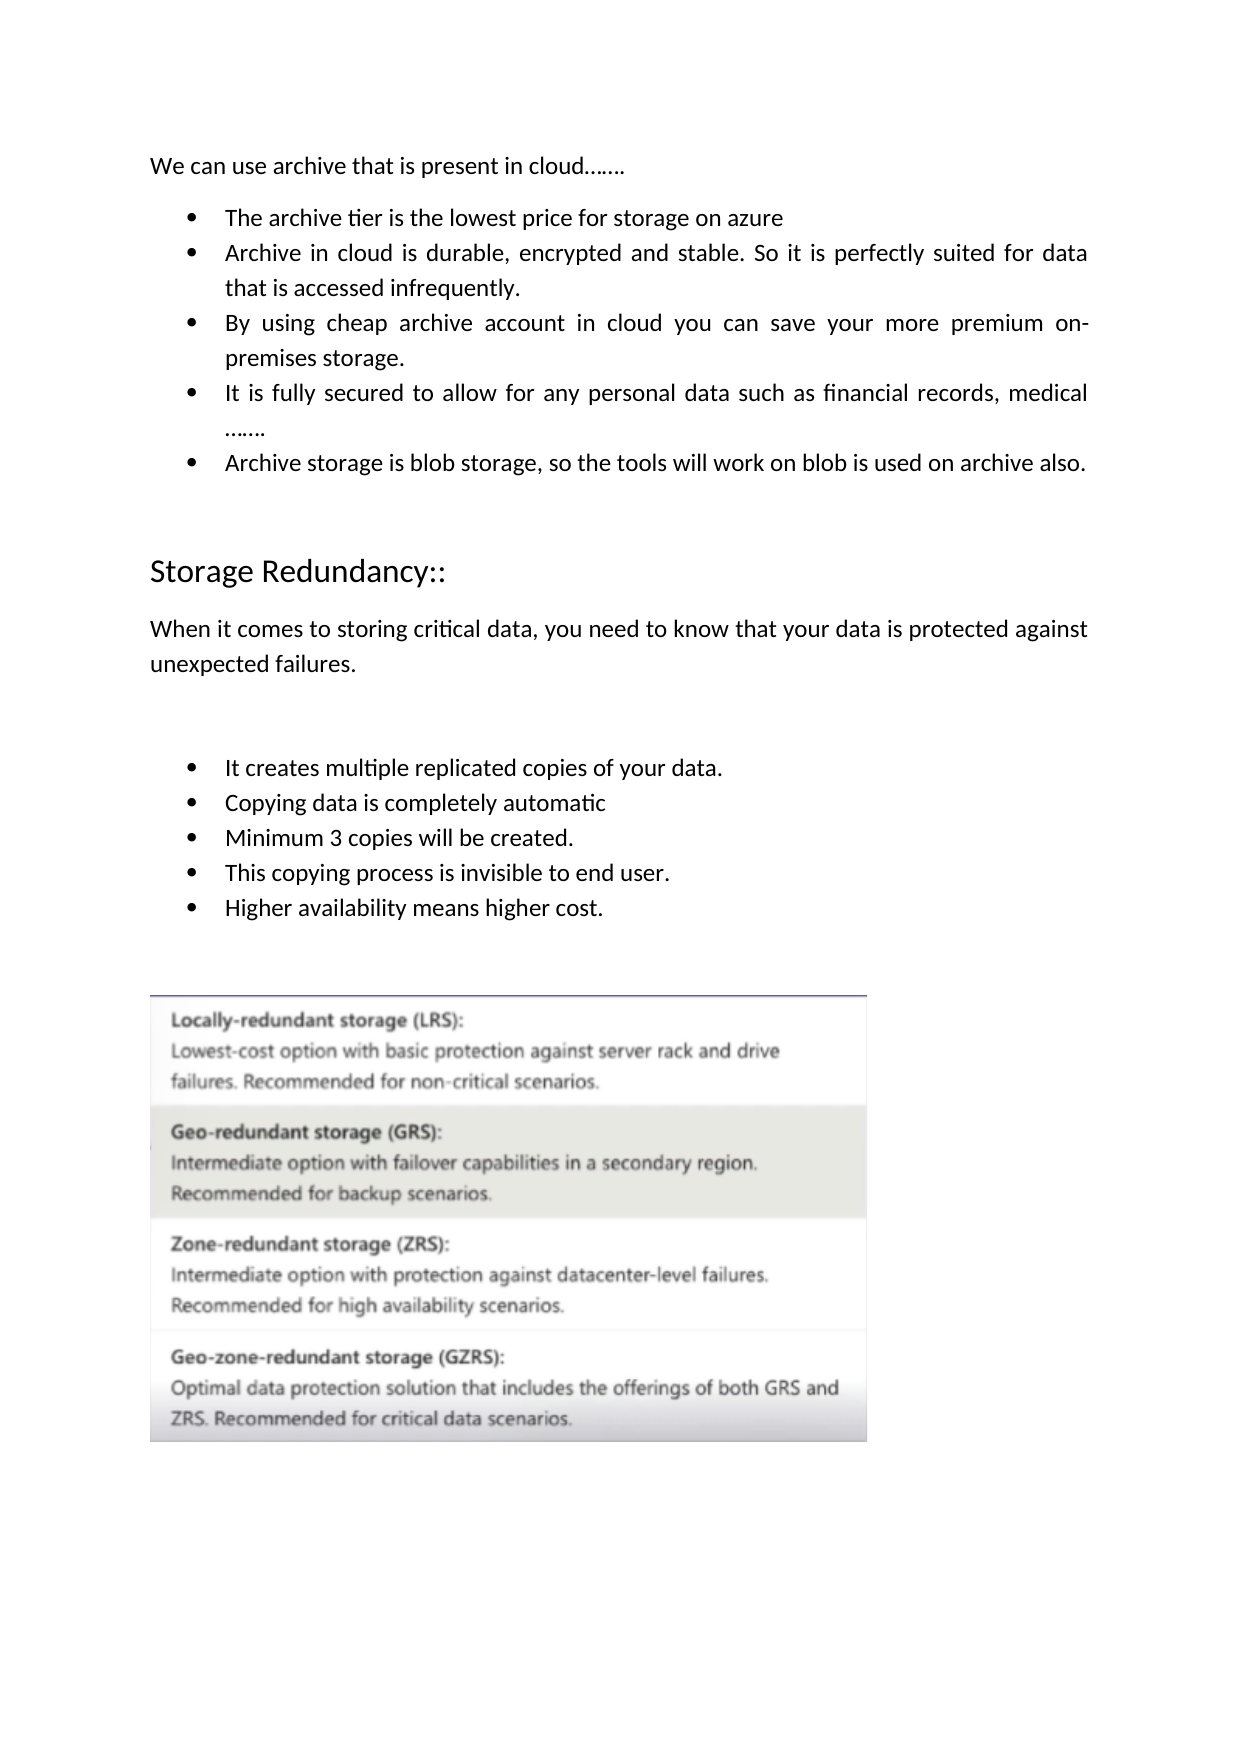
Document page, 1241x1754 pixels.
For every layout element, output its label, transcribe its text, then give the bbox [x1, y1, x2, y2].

list By using cheap archive account in cloud you can save your more premium on-premises storage. [187, 307, 1090, 372]
text Storage Redundancy:: [150, 550, 1090, 591]
list It creates multiple replicated copies of your data. [187, 752, 1090, 782]
list Minimum 3 copies will be created. [187, 822, 1090, 852]
list Higher availability means higher cost. [187, 892, 1090, 922]
text When it comes to storing critical data, you need to know that your data is protected against unexpected failures. [150, 613, 1090, 679]
picture [150, 995, 868, 1442]
list The archive tier is the lowest price for storage on azure [187, 202, 1090, 232]
list Copying data is completely automatic [187, 787, 1090, 817]
list It is fully secured to allow for any personal data such as financial records, medical ……. [187, 377, 1090, 442]
list Archive in cloud is durable, encrypted and stable. So it is perfectly suited for data that is accessed infrequently. [187, 237, 1090, 302]
list Archive storage is blob storage, so the tools will work on blob is used on archive also. [187, 447, 1090, 477]
list This copying process is invisible to end user. [187, 857, 1090, 887]
text We can use archive that is present in cloud……. [150, 150, 1090, 181]
